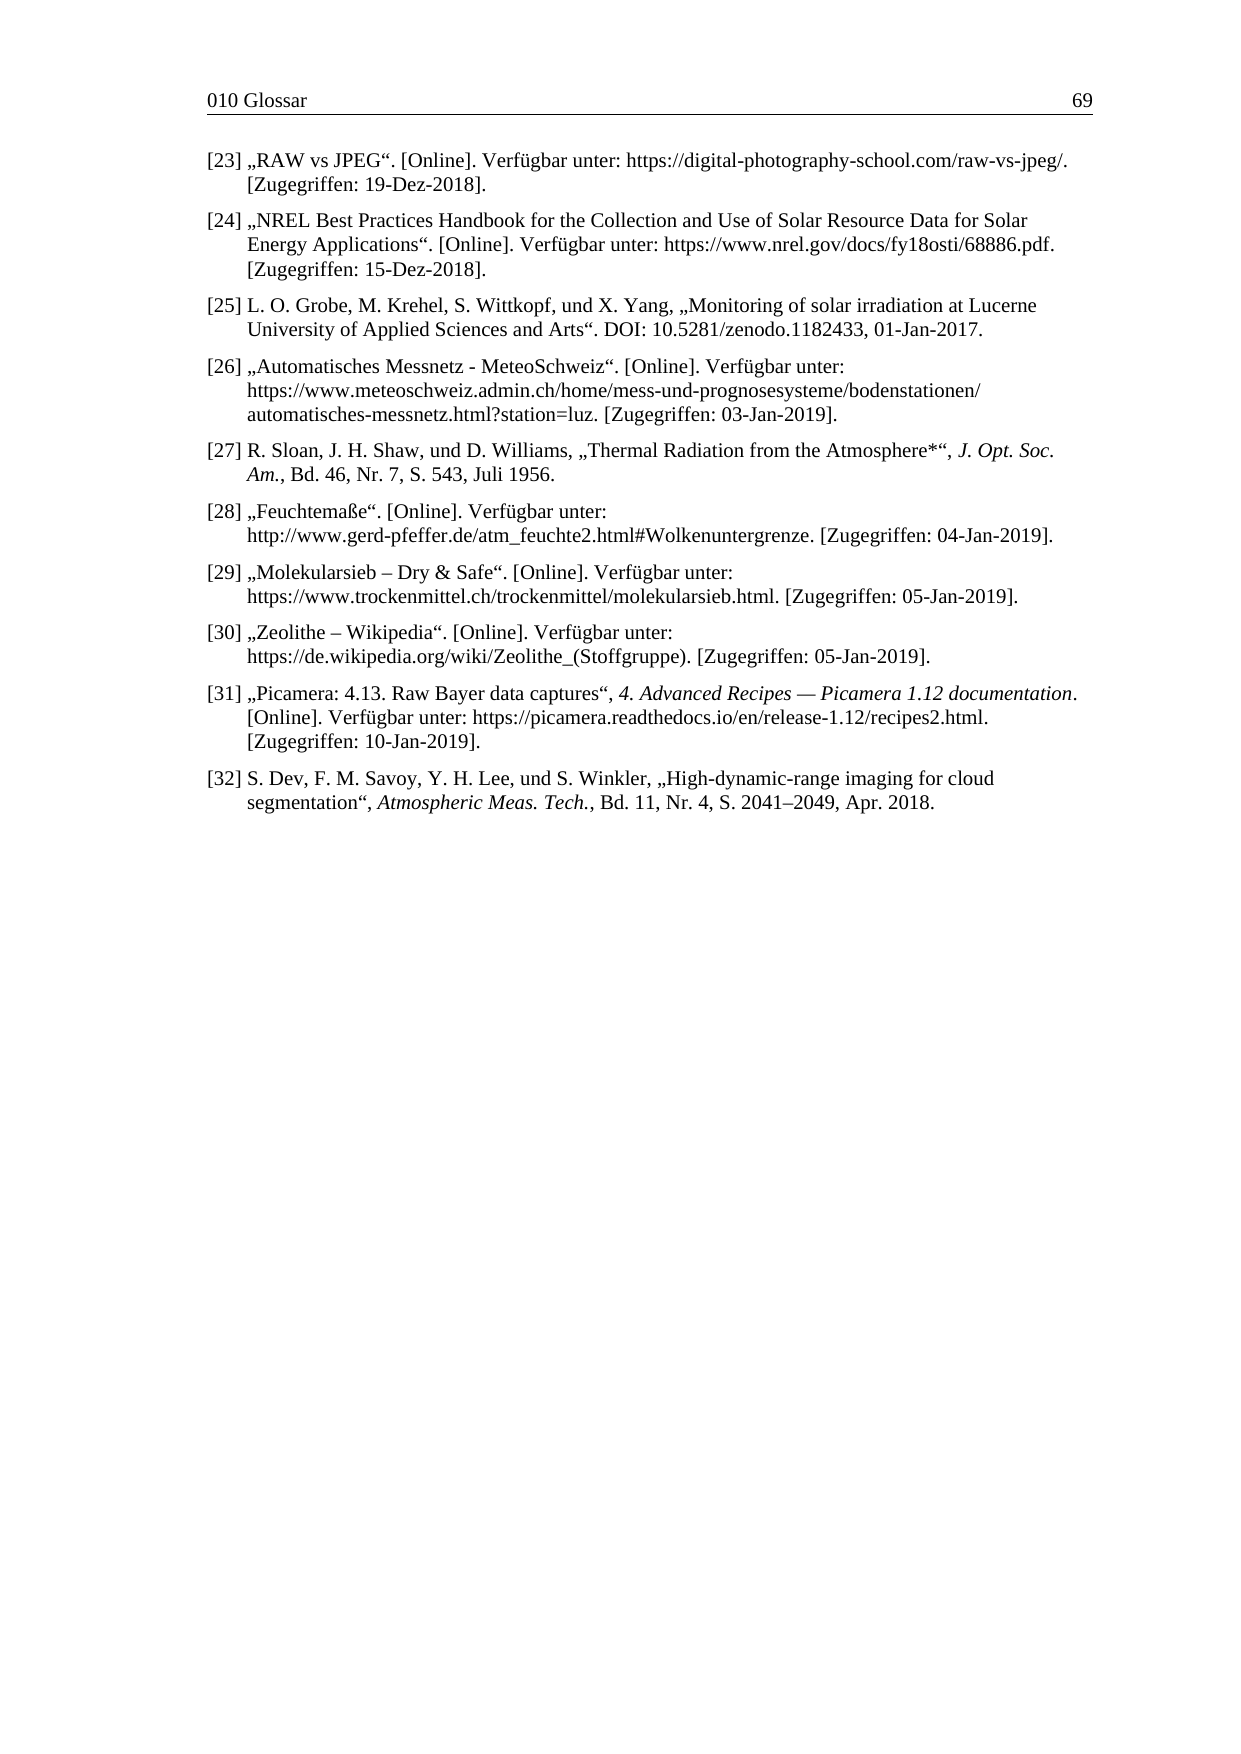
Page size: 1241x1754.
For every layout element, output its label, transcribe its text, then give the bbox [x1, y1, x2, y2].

text [29] „Molekularsieb – Dry & Safe“. [Online]. Verfügbar unter: https://www.trockenmittel.ch/trockenmittel/molekularsieb.html. [Zugegriffen: 05-Jan-2019]. [207, 559, 1093, 608]
text [26] „Automatisches Messnetz - MeteoSchweiz“. [Online]. Verfügbar unter: https://www.meteoschweiz.admin.ch/home/mess-und-prognosesysteme/bodenstationen/automatisches-messnetz.html?station=luz. [Zugegriffen: 03-Jan-2019]. [207, 354, 1093, 426]
text [30] „Zeolithe – Wikipedia“. [Online]. Verfügbar unter: https://de.wikipedia.org/wiki/Zeolithe_(Stoffgruppe). [Zugegriffen: 05-Jan-2019]. [207, 620, 1093, 668]
text [31] „Picamera: 4.13. Raw Bayer data captures“, 4. Advanced Recipes — Picamera 1.12 documentation. [Online]. Verfügbar unter: https://picamera.readthedocs.io/en/release-1.12/recipes2.html. [Zugegriffen: 10-Jan-2019]. [207, 681, 1093, 753]
text [24] „NREL Best Practices Handbook for the Collection and Use of Solar Resource Data for Solar Energy Applications“. [Online]. Verfügbar unter: https://www.nrel.gov/docs/fy18osti/68886.pdf. [Zugegriffen: 15-Dez-2018]. [207, 208, 1093, 281]
text [27] R. Sloan, J. H. Shaw, und D. Williams, „Thermal Radiation from the Atmosphere*“, J. Opt. Soc. Am., Bd. 46, Nr. 7, S. 543, Juli 1956. [207, 438, 1093, 486]
text [23] „RAW vs JPEG“. [Online]. Verfügbar unter: https://digital-photography-school.com/raw-vs-jpeg/. [Zugegriffen: 19-Dez-2018]. [207, 148, 1093, 196]
text [25] L. O. Grobe, M. Krehel, S. Wittkopf, und X. Yang, „Monitoring of solar irradiation at Lucerne University of Applied Sciences and Arts“. DOI: 10.5281/zenodo.1182433, 01-Jan-2017. [207, 293, 1093, 341]
text [28] „Feuchtemaße“. [Online]. Verfügbar unter: http://www.gerd-pfeffer.de/atm_feuchte2.html#Wolkenuntergrenze. [Zugegriffen: 04-Jan-2019]. [207, 499, 1093, 547]
text [32] S. Dev, F. M. Savoy, Y. H. Lee, und S. Winkler, „High-dynamic-range imaging for cloud segmentation“, Atmospheric Meas. Tech., Bd. 11, Nr. 4, S. 2041–2049, Apr. 2018. [207, 766, 1093, 814]
